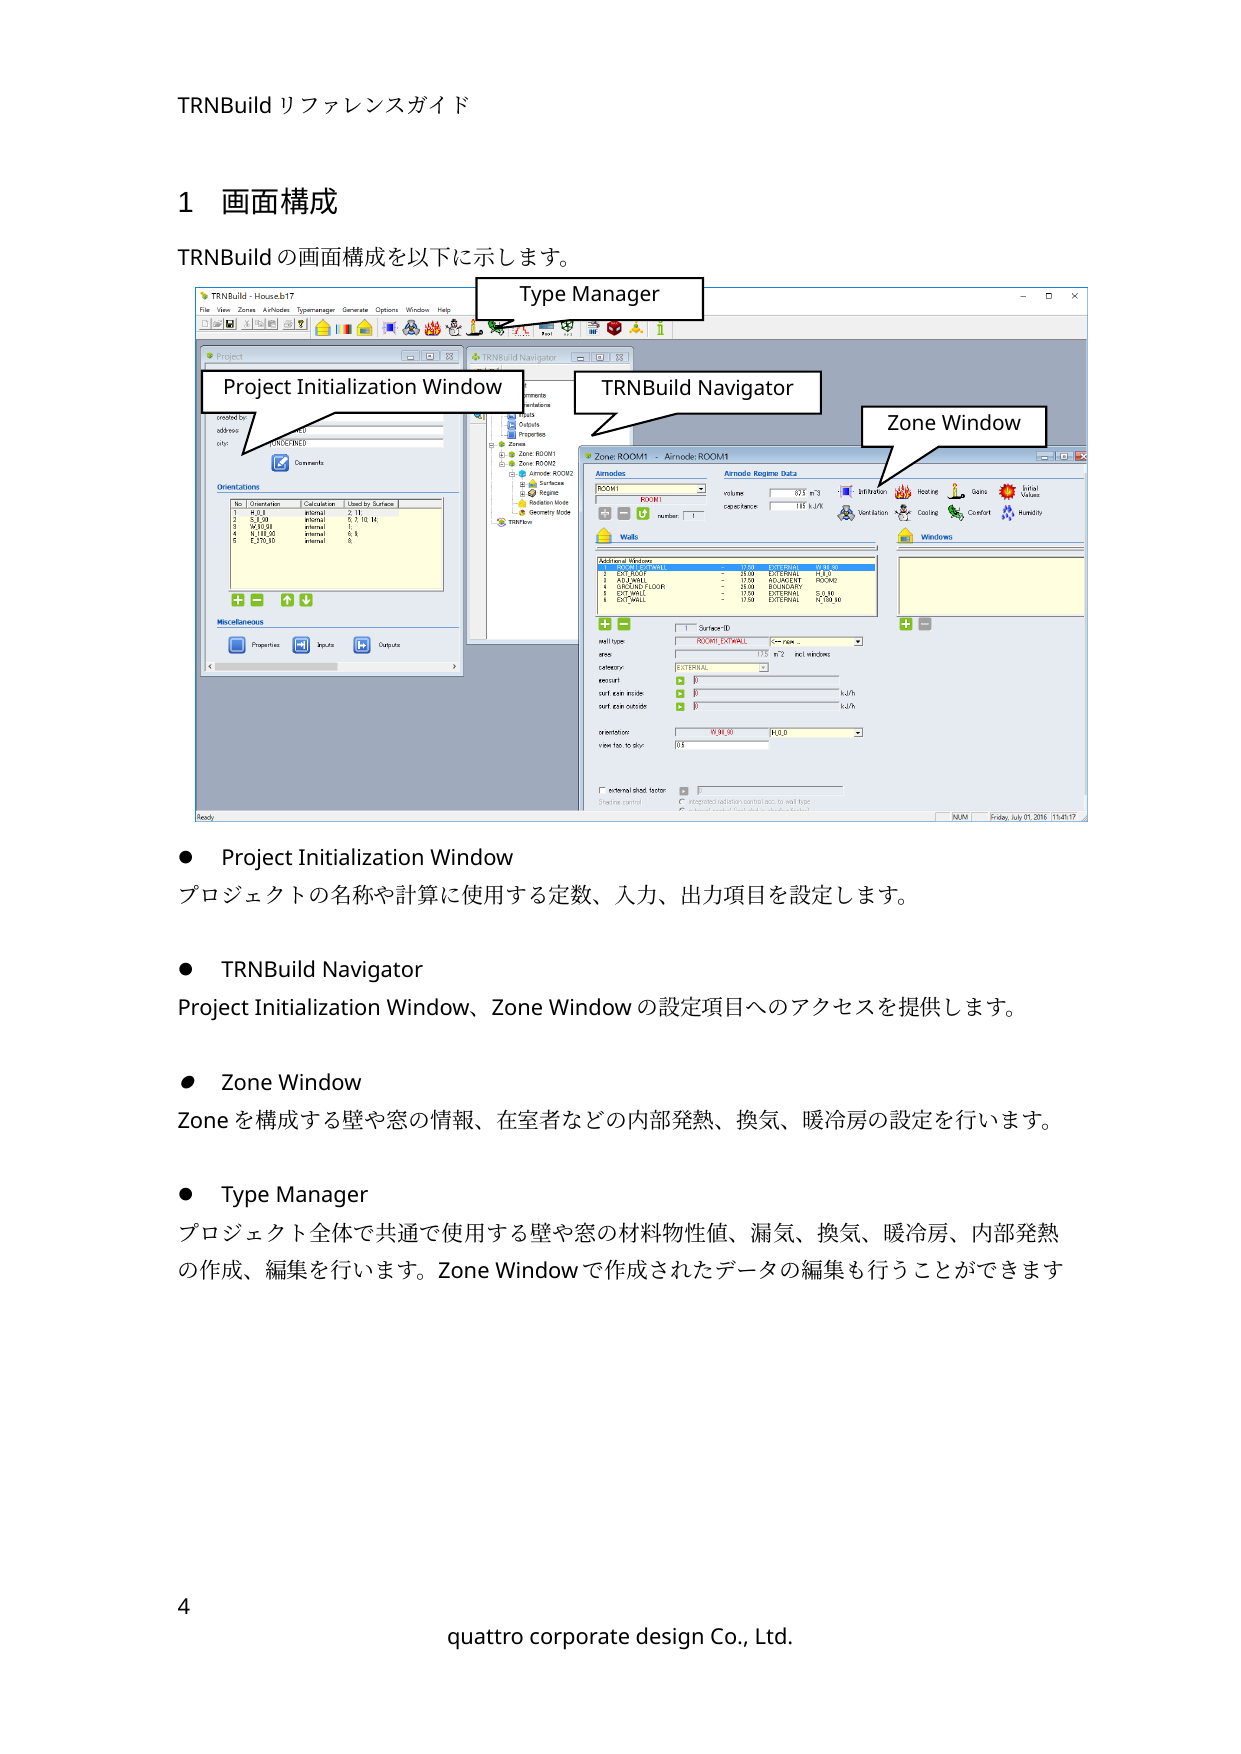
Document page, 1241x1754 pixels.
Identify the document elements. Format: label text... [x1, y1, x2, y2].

list TRNBuild Navigator [177, 950, 1063, 988]
text Project Initialization Window、Zone Windowの設定項目へのアクセスを提供します。 [177, 988, 1063, 1025]
list Project Initialization Window [177, 838, 1063, 875]
text TRNBuildの画面構成を以下に示します。 [177, 238, 1063, 275]
text プロジェクト全体で共通で使用する壁や窓の材料物性値、漏気、換気、暖冷房、内部発熱の作成、編集を行います。Zone Windowで作成されたデータの編集も行うことができます。 [177, 1213, 1063, 1288]
text プロジェクトの名称や計算に使用する定数、入力、出力項目を設定します。 [177, 875, 1063, 913]
subtitle 画面構成 [177, 163, 1063, 238]
list Type Manager [177, 1175, 1063, 1213]
text Zoneを構成する壁や窓の情報、在室者などの内部発熱、換気、暖冷房の設定を行います。 [177, 1100, 1063, 1138]
picture [195, 287, 1088, 822]
list Zone Window [177, 1063, 1063, 1100]
